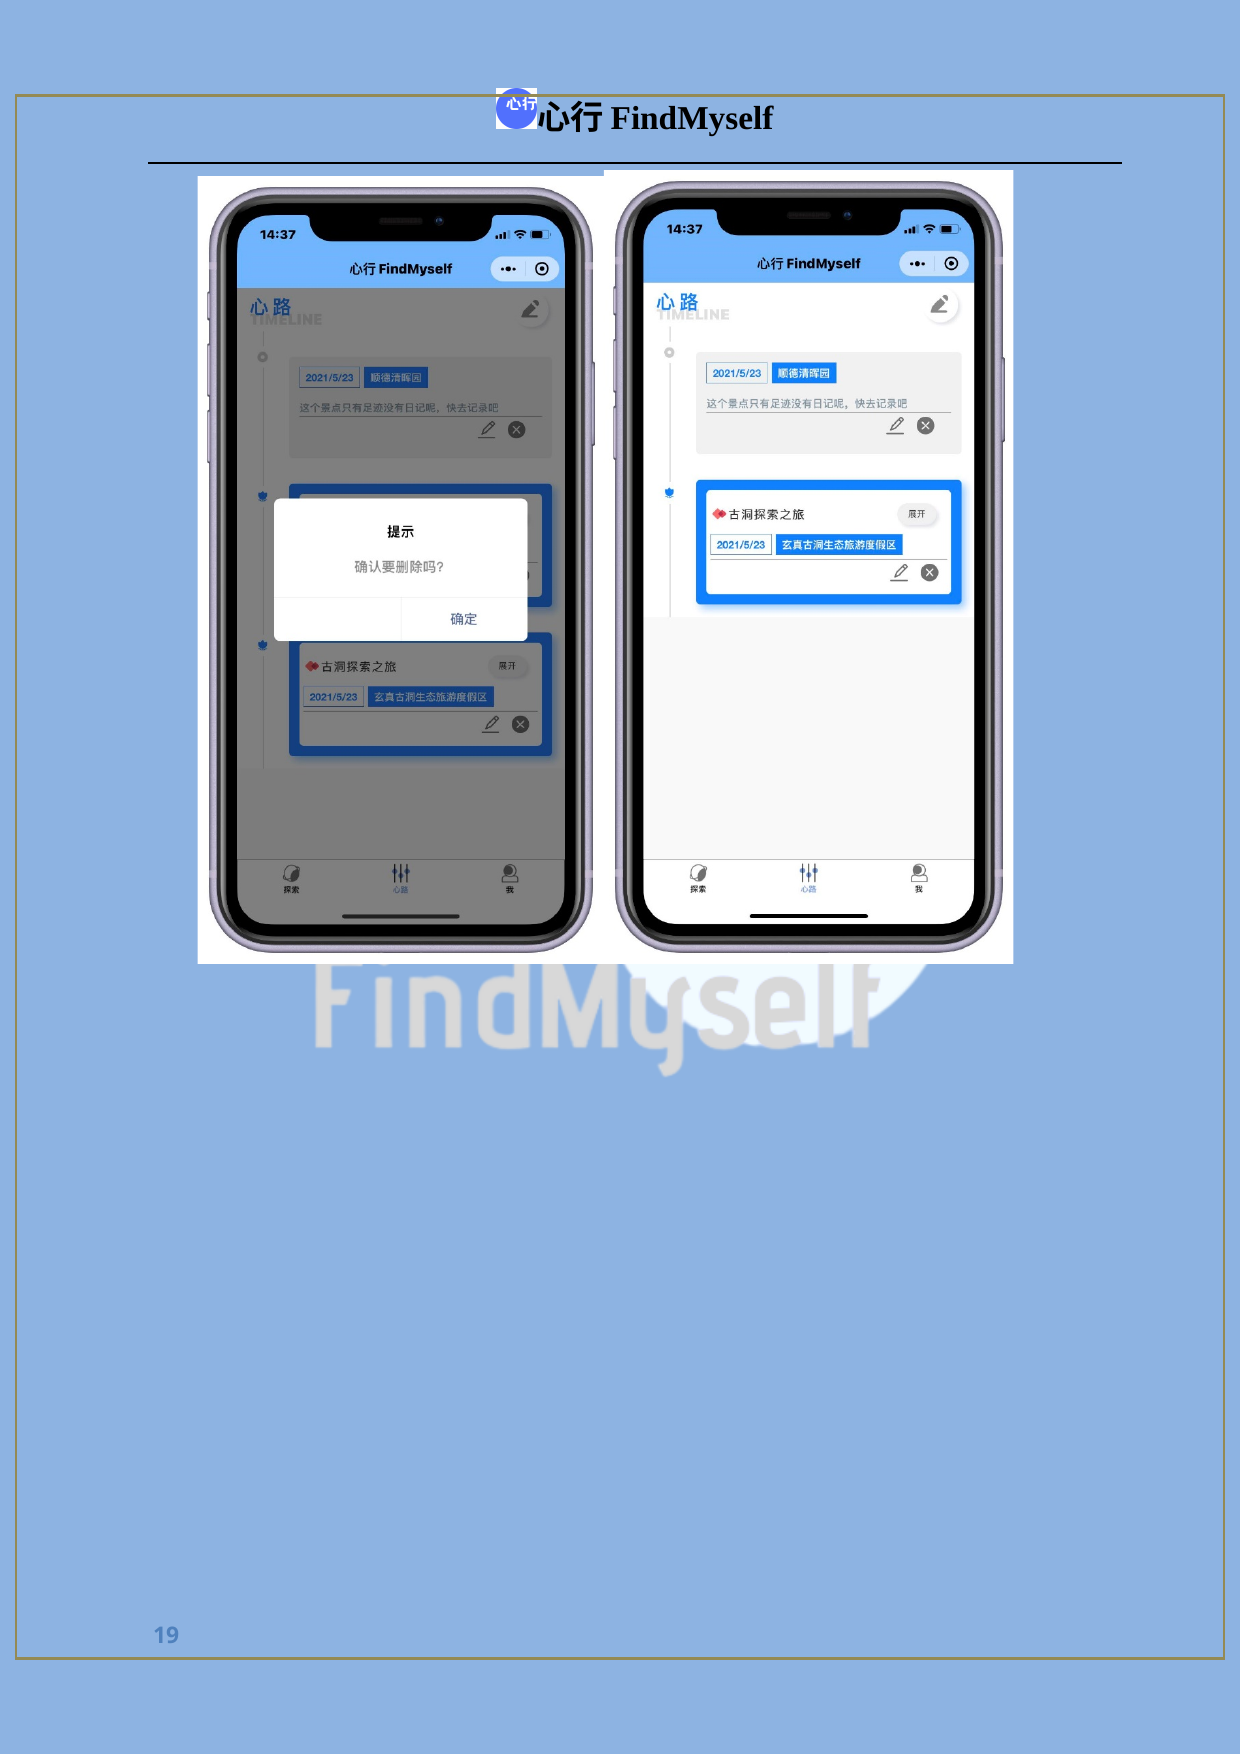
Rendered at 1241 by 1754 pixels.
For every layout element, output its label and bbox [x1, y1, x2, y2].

picture [496, 88, 537, 94]
picture [496, 97, 537, 129]
picture [197, 170, 1014, 964]
